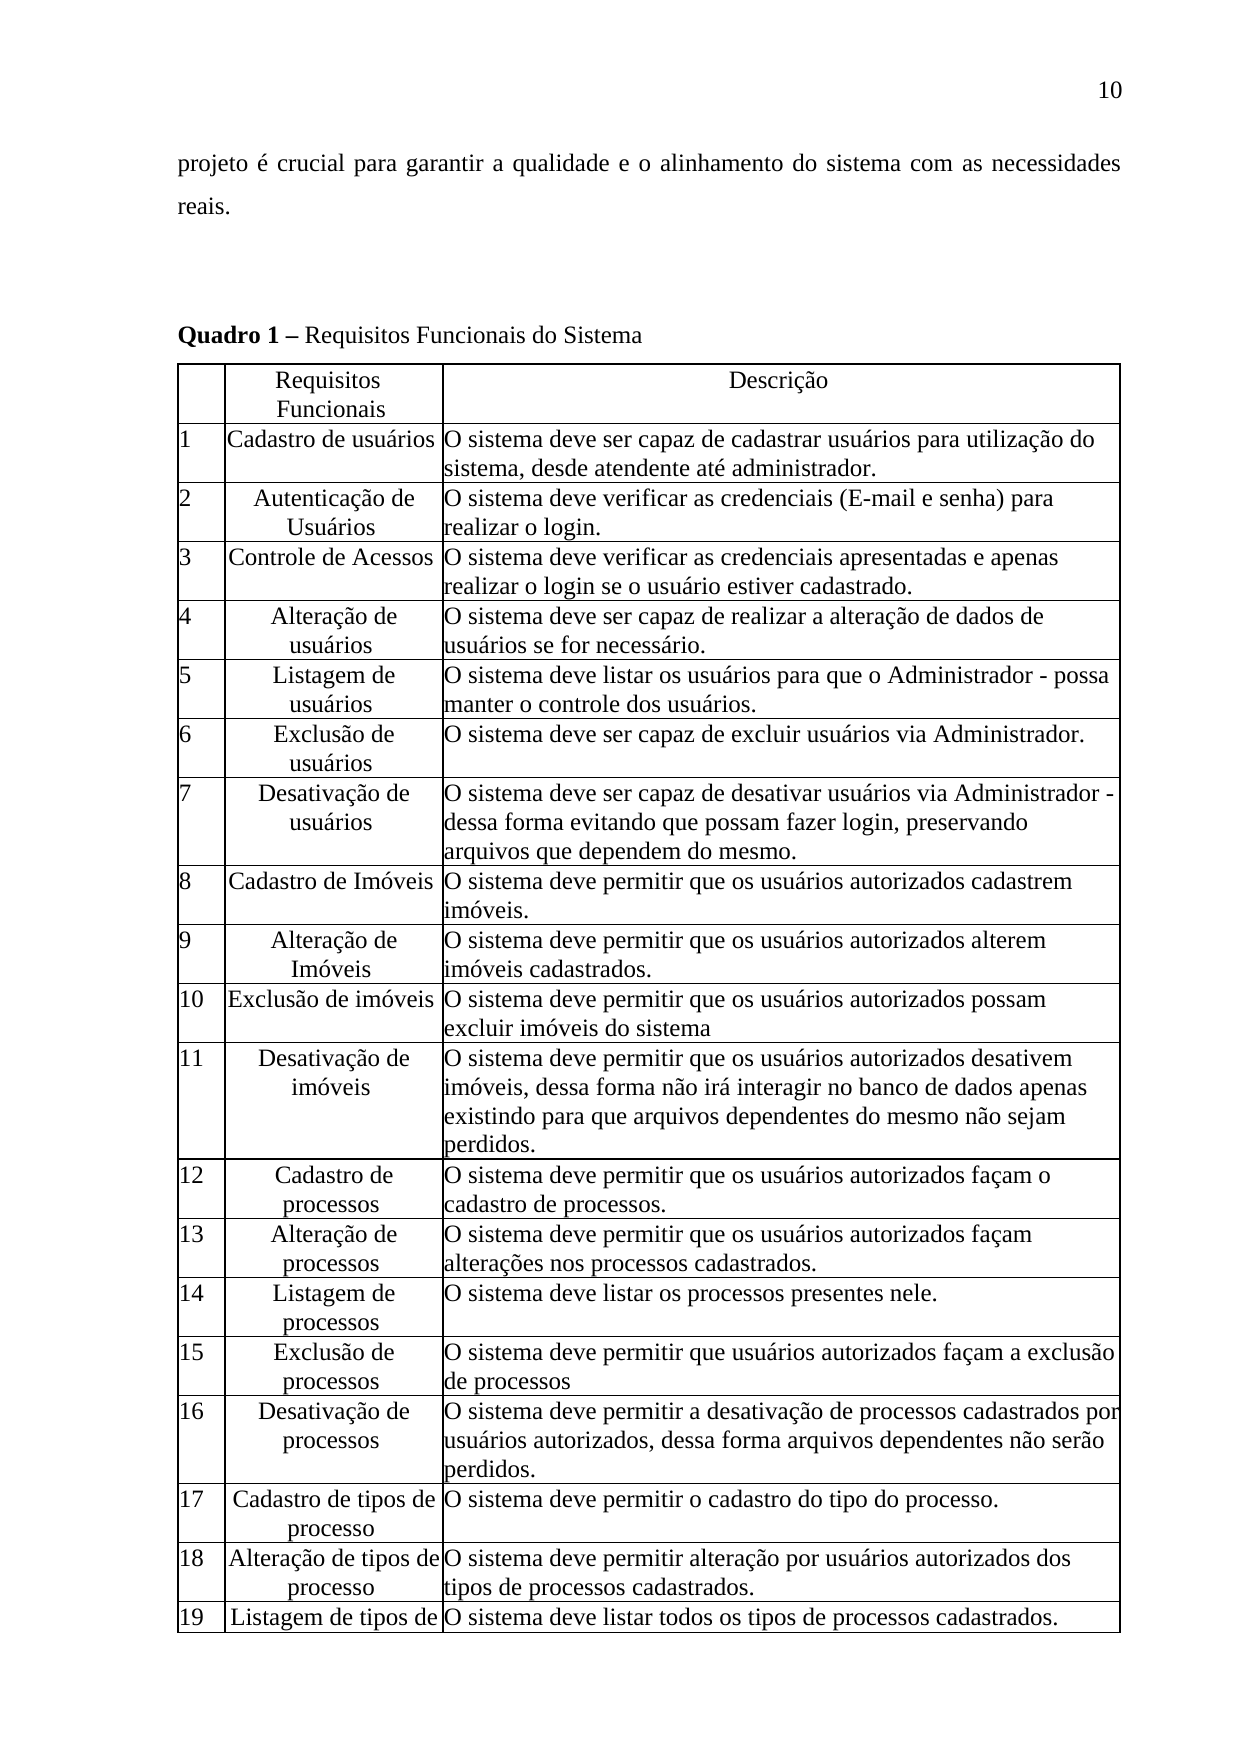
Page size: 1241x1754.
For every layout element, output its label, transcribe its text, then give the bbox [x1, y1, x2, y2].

table_cell 17 [179, 1484, 224, 1541]
table_cell 10 [179, 984, 224, 1042]
table_cell O sistema deve verificar as credenciais apresentadas e apenas realizar o login se o usuário estiver cadastrado. [444, 542, 1119, 599]
table_cell Desativação de usuários [226, 778, 442, 864]
table_cell 14 [179, 1278, 224, 1336]
table_cell O sistema deve listar os processos presentes nele. [444, 1278, 1119, 1336]
table_cell Exclusão de usuários [226, 719, 442, 777]
table_cell 19 [179, 1602, 224, 1632]
table_cell 15 [179, 1337, 224, 1394]
table_cell 5 [179, 660, 224, 718]
table_cell O sistema deve ser capaz de desativar usuários via Administrador - dessa forma evitando que possam fazer login, preservando arquivos que dependem do mesmo. [444, 778, 1119, 864]
table_cell 9 [179, 925, 224, 983]
table_header [179, 365, 224, 422]
text Quadro – Requisitos Funcionais do Sistema [177, 320, 1122, 349]
table_cell O sistema deve permitir que os usuários autorizados façam alterações nos processos cadastrados. [444, 1219, 1119, 1276]
table_cell 3 [179, 542, 224, 599]
table_cell O sistema deve listar os usuários para que o Administrador - possa manter o controle dos usuários. [444, 660, 1119, 718]
table_cell Cadastro de usuários [226, 424, 442, 481]
table_cell O sistema deve permitir a desativação de processos cadastrados por usuários autorizados, dessa forma arquivos dependentes não serão perdidos. [444, 1396, 1119, 1482]
table_cell Exclusão de imóveis [226, 984, 442, 1042]
table_cell 7 [179, 778, 224, 864]
table_cell Cadastro de tipos de processo [226, 1484, 442, 1541]
table_cell 2 [179, 483, 224, 541]
table_cell Cadastro de processos [226, 1160, 442, 1217]
table_cell O sistema deve permitir o cadastro do tipo do processo. [444, 1484, 1119, 1541]
table_cell Desativação de imóveis [226, 1043, 442, 1158]
table_cell O sistema deve permitir que os usuários autorizados cadastrem imóveis. [444, 866, 1119, 924]
table_cell 18 [179, 1543, 224, 1601]
table_header Descrição [444, 365, 1119, 422]
table_header Requisitos Funcionais [226, 365, 442, 422]
table_cell Desativação de processos [226, 1396, 442, 1482]
table_cell O sistema deve permitir que os usuários autorizados façam o cadastro de processos. [444, 1160, 1119, 1217]
table_cell O sistema deve permitir alteração por usuários autorizados dos tipos de processos cadastrados. [444, 1543, 1119, 1601]
table_cell 11 [179, 1043, 224, 1158]
table_cell O sistema deve permitir que os usuários autorizados possam excluir imóveis do sistema [444, 984, 1119, 1042]
table_cell Alteração de Imóveis [226, 925, 442, 983]
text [177, 148, 1122, 219]
table_cell 6 [179, 719, 224, 777]
table_cell Exclusão de processos [226, 1337, 442, 1394]
table_cell Alteração de usuários [226, 601, 442, 659]
table_cell 8 [179, 866, 224, 924]
table_cell Listagem de processos [226, 1278, 442, 1336]
table_cell 13 [179, 1219, 224, 1276]
table_cell 4 [179, 601, 224, 659]
table_cell 1 [179, 424, 224, 481]
table_cell Alteração de tipos de processo [226, 1543, 442, 1601]
table_cell Listagem de usuários [226, 660, 442, 718]
table_cell 12 [179, 1160, 224, 1217]
table_cell O sistema deve permitir que usuários autorizados façam a exclusão de processos [444, 1337, 1119, 1394]
table_cell O sistema deve permitir que os usuários autorizados desativem imóveis, dessa forma não irá interagir no banco de dados apenas existindo para que arquivos dependentes do mesmo não sejam perdidos. [444, 1043, 1119, 1158]
table_cell 16 [179, 1396, 224, 1482]
table_cell Controle de Acessos [226, 542, 442, 599]
table_cell O sistema deve verificar as credenciais (E-mail e senha) para realizar o login. [444, 483, 1119, 541]
table_cell O sistema deve ser capaz de excluir usuários via Administrador. [444, 719, 1119, 777]
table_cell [444, 1602, 1119, 1632]
table_cell Cadastro de Imóveis [226, 866, 442, 924]
table_cell O sistema deve ser capaz de realizar a alteração de dados de usuários se for necessário. [444, 601, 1119, 659]
table_cell O sistema deve ser capaz de cadastrar usuários para utilização do sistema, desde atendente até administrador. [444, 424, 1119, 481]
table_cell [226, 1602, 442, 1632]
table_cell Alteração de processos [226, 1219, 442, 1276]
table_cell O sistema deve permitir que os usuários autorizados alterem imóveis cadastrados. [444, 925, 1119, 983]
table_cell Autenticação de Usuários [226, 483, 442, 541]
